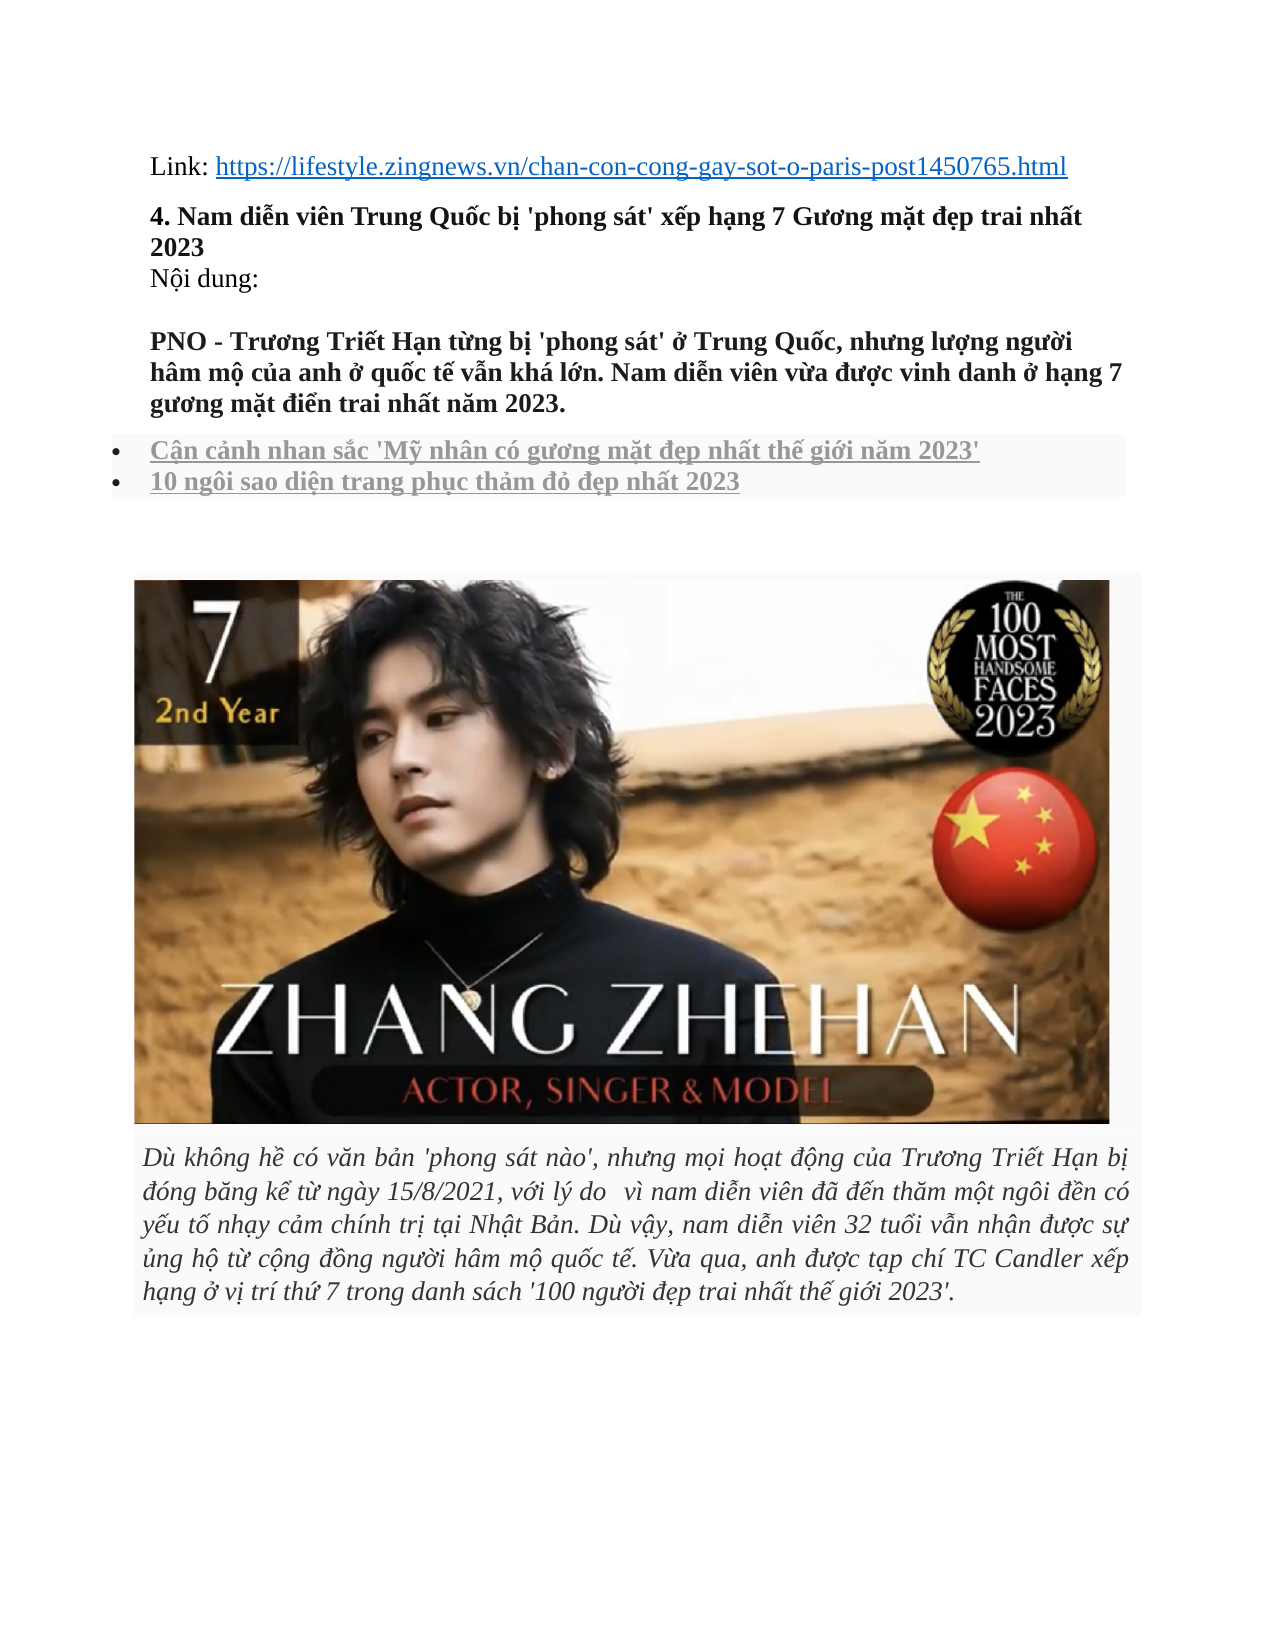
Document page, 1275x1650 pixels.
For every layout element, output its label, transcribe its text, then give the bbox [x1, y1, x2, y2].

subtitle 4. Nam diễn viên Trung Quốc bị 'phong sát' xếp hạng 7 Gương mặt đẹp trai nhất 2023 [150, 200, 1125, 262]
list Cận cảnh nhan sắc 'Mỹ nhân có gương mặt đẹp nhất thế giới năm 2023' [112, 434, 1125, 465]
list 10 ngôi sao diện trang phục thảm đỏ đẹp nhất 2023 [112, 465, 1125, 497]
picture [134, 580, 1110, 1124]
text Link: https://lifestyle.zingnews.vn/chan-con-cong-gay-sot-o-paris-post1450765.html [150, 150, 1125, 181]
text PNO - Trương Triết Hạn từng bị 'phong sát' ở Trung Quốc, nhưng lượng người hâm mộ của anh ở quốc tế vẫn khá lớn. Nam diễn viên vừa được vinh danh ở hạng 7 gương mặt điển trai nhất năm 2023. [150, 325, 1125, 419]
text Nội dung: [150, 262, 1125, 294]
table_cell Dù không hề có văn bản 'phong sát nào', nhưng mọi hoạt động của Trương Triết Hạn bị đóng băng kể từ ngày 15/8/2021, với lý do vì nam diễn viên đã đến thăm một ngôi đền có yếu tố nhạy cảm chính trị tại Nhật Bản. Dù vậy, nam diễn viên 32 tuổi vẫn nhận được sự ủng hộ từ cộng đồng người hâm mộ quốc tế. Vừa qua, anh được tạp chí TC Candler xếp hạng ở vị trí thứ 7 trong danh sách '100 người đẹp trai nhất thế giới 2023'. [134, 1134, 1141, 1316]
table_header [134, 573, 1141, 1133]
